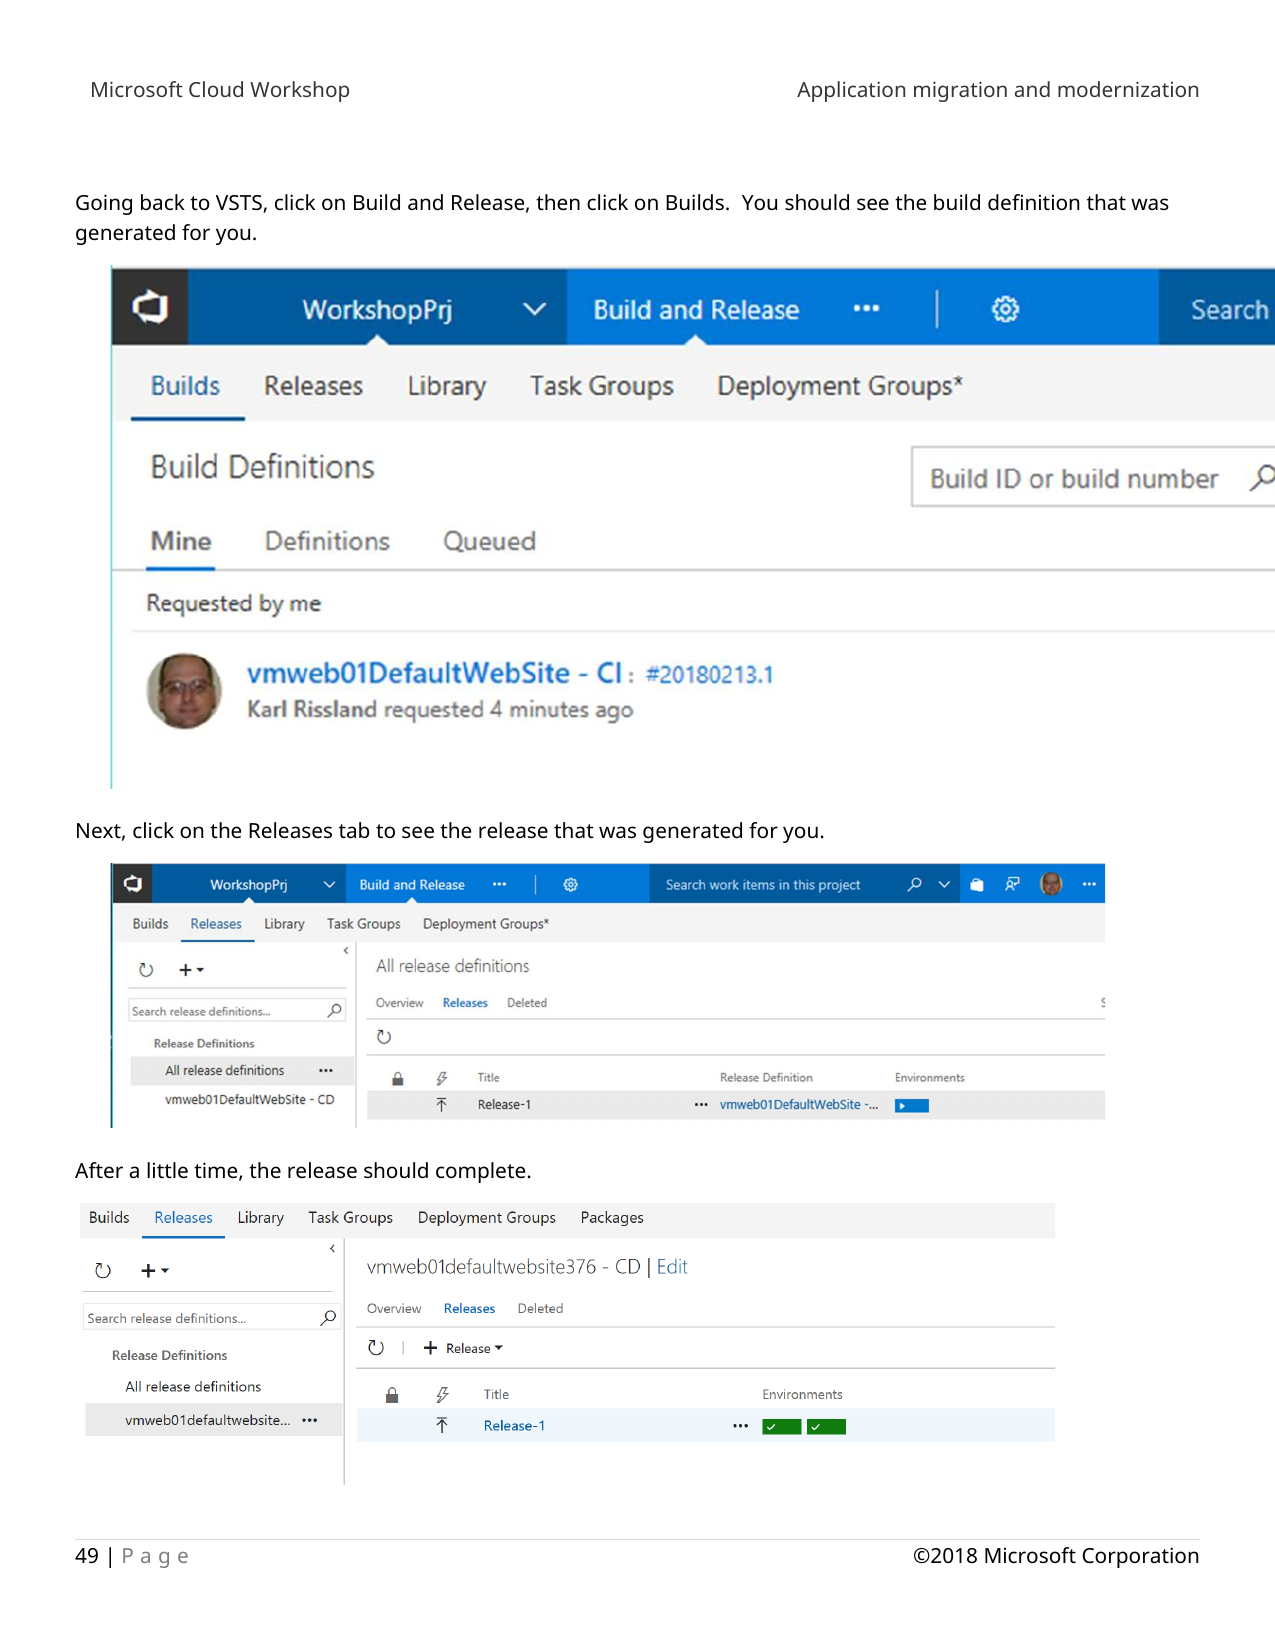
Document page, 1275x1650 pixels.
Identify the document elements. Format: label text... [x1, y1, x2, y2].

text After a little time, the release should complete. [75, 1156, 1200, 1184]
text Going back to VSTS, click on Build and Release, then click on Builds. You should see the build definition that was generated for you. [75, 188, 1200, 247]
text Next, click on the Releases tab to see the release that was generated for you. [75, 816, 1200, 845]
picture [110, 265, 1275, 789]
picture [80, 1203, 1056, 1485]
picture [110, 863, 1105, 1128]
